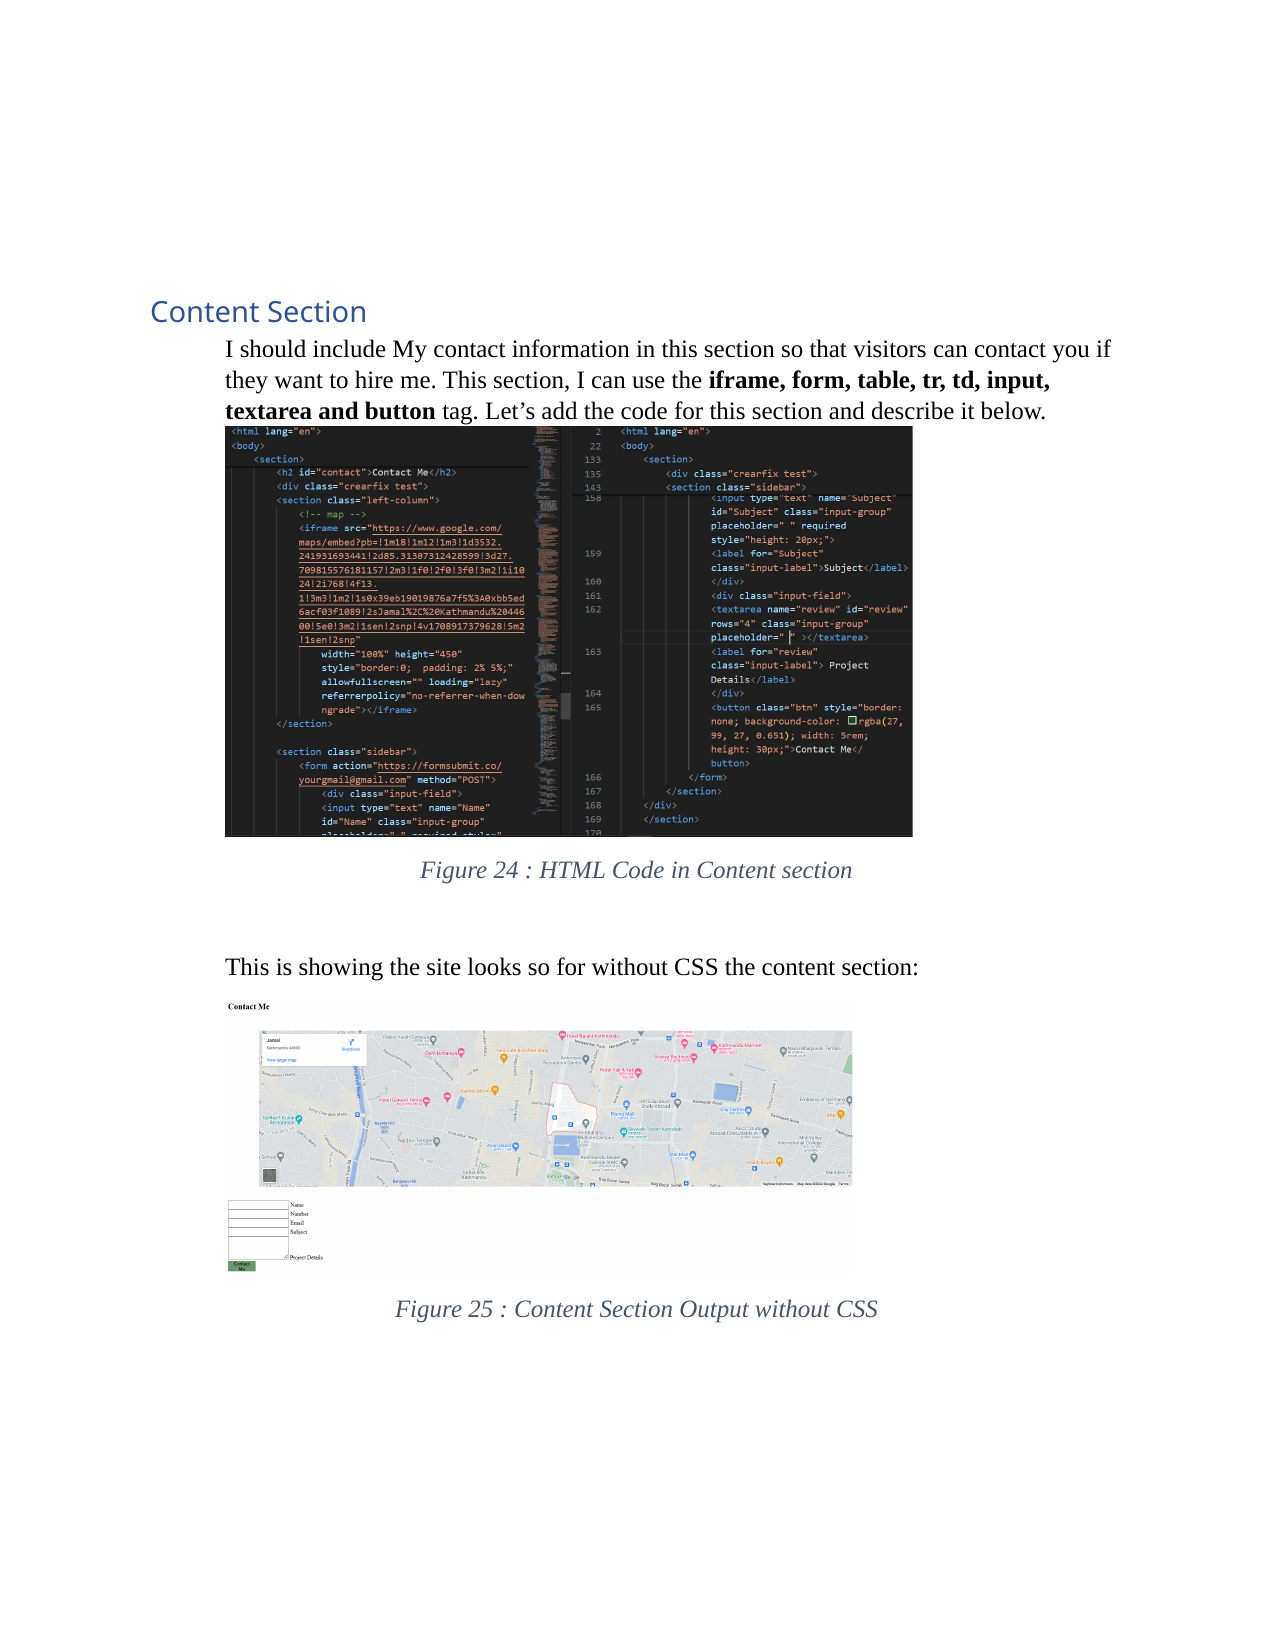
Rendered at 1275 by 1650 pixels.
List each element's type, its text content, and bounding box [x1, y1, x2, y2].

picture [225, 426, 913, 837]
picture [225, 1000, 853, 1275]
text Figure 25 : Content Section Output without CSS [150, 1294, 1125, 1323]
text Figure 24 : HTML Code in Content section [150, 855, 1125, 884]
list This is showing the site looks so for without CSS the content section: [225, 952, 1125, 981]
subtitle Content Section [150, 291, 1125, 331]
list I should include My contact information in this section so that visitors can contact you if they want to hire me. This section, I can use the iframe, form, table, tr, td, input, textarea and button tag. Let’s add the code for this section and describe it below. [225, 334, 1125, 424]
